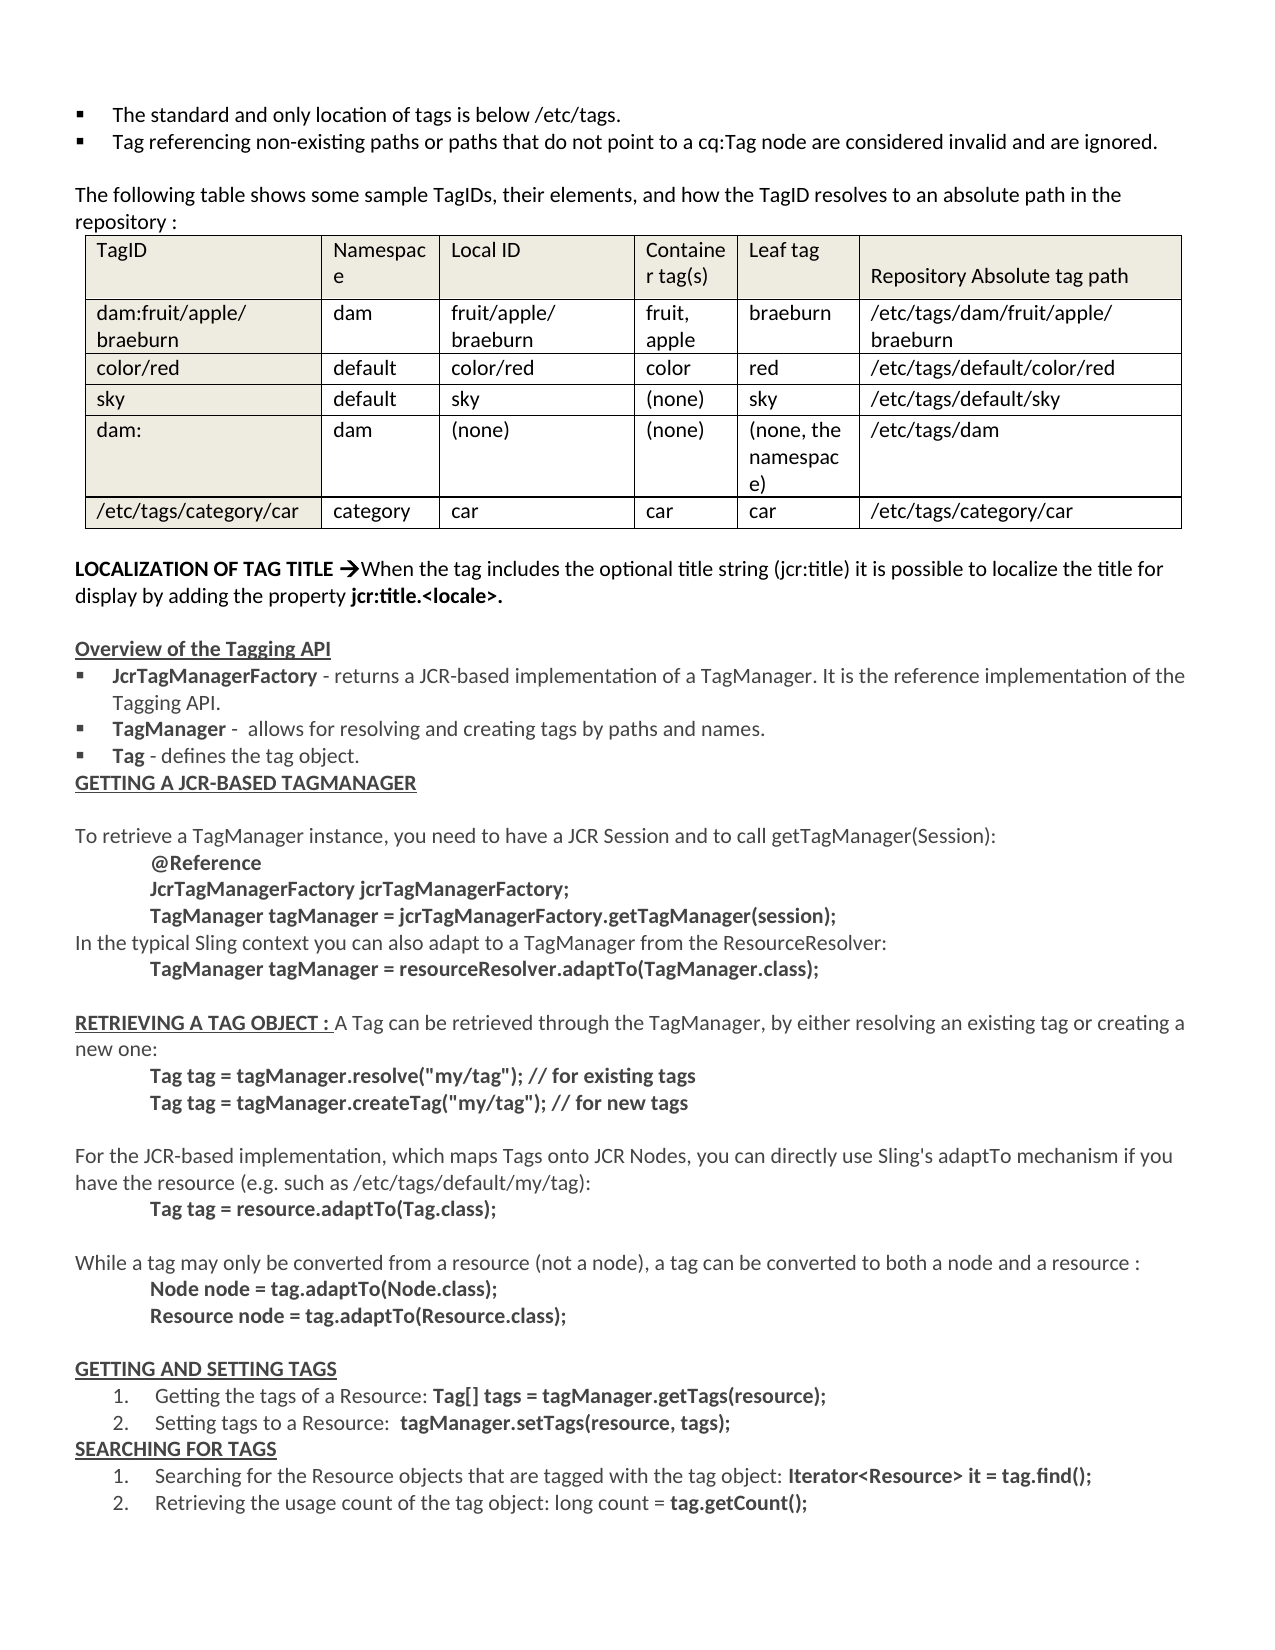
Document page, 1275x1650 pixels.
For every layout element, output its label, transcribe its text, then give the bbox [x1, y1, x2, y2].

table_cell /etc/tags/default/color/red [860, 354, 1181, 384]
text Tag tag = tagManager.resolve("my/tag"); // for existing tags [150, 1062, 1200, 1089]
list JcrTagManagerFactory - returns a JCR-based implementation of a TagManager. It is the reference implementation of the Tagging API. [75, 662, 1200, 715]
list The standard and only location of tags is below /etc/tags. [75, 102, 1200, 128]
table_header Repository Absolute tag path [860, 236, 1181, 298]
table_cell dam:fruit/apple/braeburn [86, 300, 321, 353]
text Tag tag = tagManager.createTag("my/tag"); // for new tags [150, 1089, 1200, 1115]
text LOCALIZATION OF TAG TITLE When the tag includes the optional title string (jcr:title) it is possible to localize the title for display by adding the property jcr:title.<locale>. [75, 555, 1200, 609]
table_cell default [322, 354, 439, 384]
list Tag - defines the tag object. [75, 742, 1200, 769]
table_cell (none) [635, 416, 737, 496]
table_cell color/red [440, 354, 634, 384]
list Setting tags to a Resource: tagManager.setTags(resource, tags); [112, 1409, 1200, 1435]
text For the JCR-based implementation, which maps Tags onto JCR Nodes, you can directly use Sling's adaptTo mechanism if you have the resource (e.g. such as /etc/tags/default/my/tag): [75, 1142, 1200, 1195]
table_cell car [738, 498, 859, 528]
text To retrieve a TagManager instance, you need to have a JCR Session and to call getTagManager(Session): [75, 822, 1200, 849]
list Tag referencing non-existing paths or paths that do not point to a cq:Tag node are considered invalid and are ignored. [75, 128, 1200, 155]
table_cell /etc/tags/default/sky [860, 385, 1181, 415]
table_cell fruit/apple/braeburn [440, 300, 634, 353]
table_header Leaf tag [738, 236, 859, 298]
table_cell sky [738, 385, 859, 415]
text GETTING AND SETTING TAGS [75, 1355, 1200, 1382]
text TagManager tagManager = jcrTagManagerFactory.getTagManager(session); [150, 902, 1200, 929]
table_header Namespace [322, 236, 439, 298]
table_cell dam: [86, 416, 321, 496]
table_cell /etc/tags/category/car [860, 498, 1181, 528]
table_header Container tag(s) [635, 236, 737, 298]
text JcrTagManagerFactory jcrTagManagerFactory; [150, 875, 1200, 902]
text GETTING A JCR-BASED TAGMANAGER [75, 769, 1200, 795]
table_cell (none, the namespace) [738, 416, 859, 496]
table_cell fruit, apple [635, 300, 737, 353]
text Overview of the Tagging API [75, 635, 1200, 662]
table_cell car [635, 498, 737, 528]
text While a tag may only be converted from a resource (not a node), a tag can be converted to both a node and a resource : [75, 1249, 1200, 1275]
text Tag tag = resource.adaptTo(Tag.class); [75, 1195, 1200, 1222]
table_cell color [635, 354, 737, 384]
table_cell category [322, 498, 439, 528]
table_header TagID [86, 236, 321, 298]
text @Reference [150, 849, 1200, 875]
table_cell (none) [440, 416, 634, 496]
text The following table shows some sample TagIDs, their elements, and how the TagID resolves to an absolute path in the repository : [75, 182, 1200, 235]
table_cell dam [322, 300, 439, 353]
table_cell sky [440, 385, 634, 415]
text SEARCHING FOR TAGS [75, 1435, 1200, 1462]
list Searching for the Resource objects that are tagged with the tag object: Iterator<Resource> it = tag.find(); [112, 1462, 1200, 1489]
table_cell /etc/tags/dam [860, 416, 1181, 496]
table_cell color/red [86, 354, 321, 384]
list Getting the tags of a Resource: Tag[] tags = tagManager.getTags(resource); [112, 1382, 1200, 1409]
table_cell car [440, 498, 634, 528]
text Node node = tag.adaptTo(Node.class); [150, 1275, 1200, 1302]
list TagManager - allows for resolving and creating tags by paths and names. [75, 715, 1200, 742]
table_cell (none) [635, 385, 737, 415]
list Retrieving the usage count of the tag object: long count = tag.getCount(); [112, 1489, 1200, 1515]
text RETRIEVING A TAG OBJECT : A Tag can be retrieved through the TagManager, by either resolving an existing tag or creating a new one: [75, 1009, 1200, 1062]
table_cell /etc/tags/category/car [86, 498, 321, 528]
table_cell /etc/tags/dam/fruit/apple/braeburn [860, 300, 1181, 353]
table_cell dam [322, 416, 439, 496]
table_header Local ID [440, 236, 634, 298]
table_cell sky [86, 385, 321, 415]
table_cell braeburn [738, 300, 859, 353]
text Resource node = tag.adaptTo(Resource.class); [150, 1302, 1200, 1329]
table_cell default [322, 385, 439, 415]
table_cell red [738, 354, 859, 384]
text TagManager tagManager = resourceResolver.adaptTo(TagManager.class); [75, 955, 1200, 982]
text In the typical Sling context you can also adapt to a TagManager from the ResourceResolver: [75, 929, 1200, 955]
